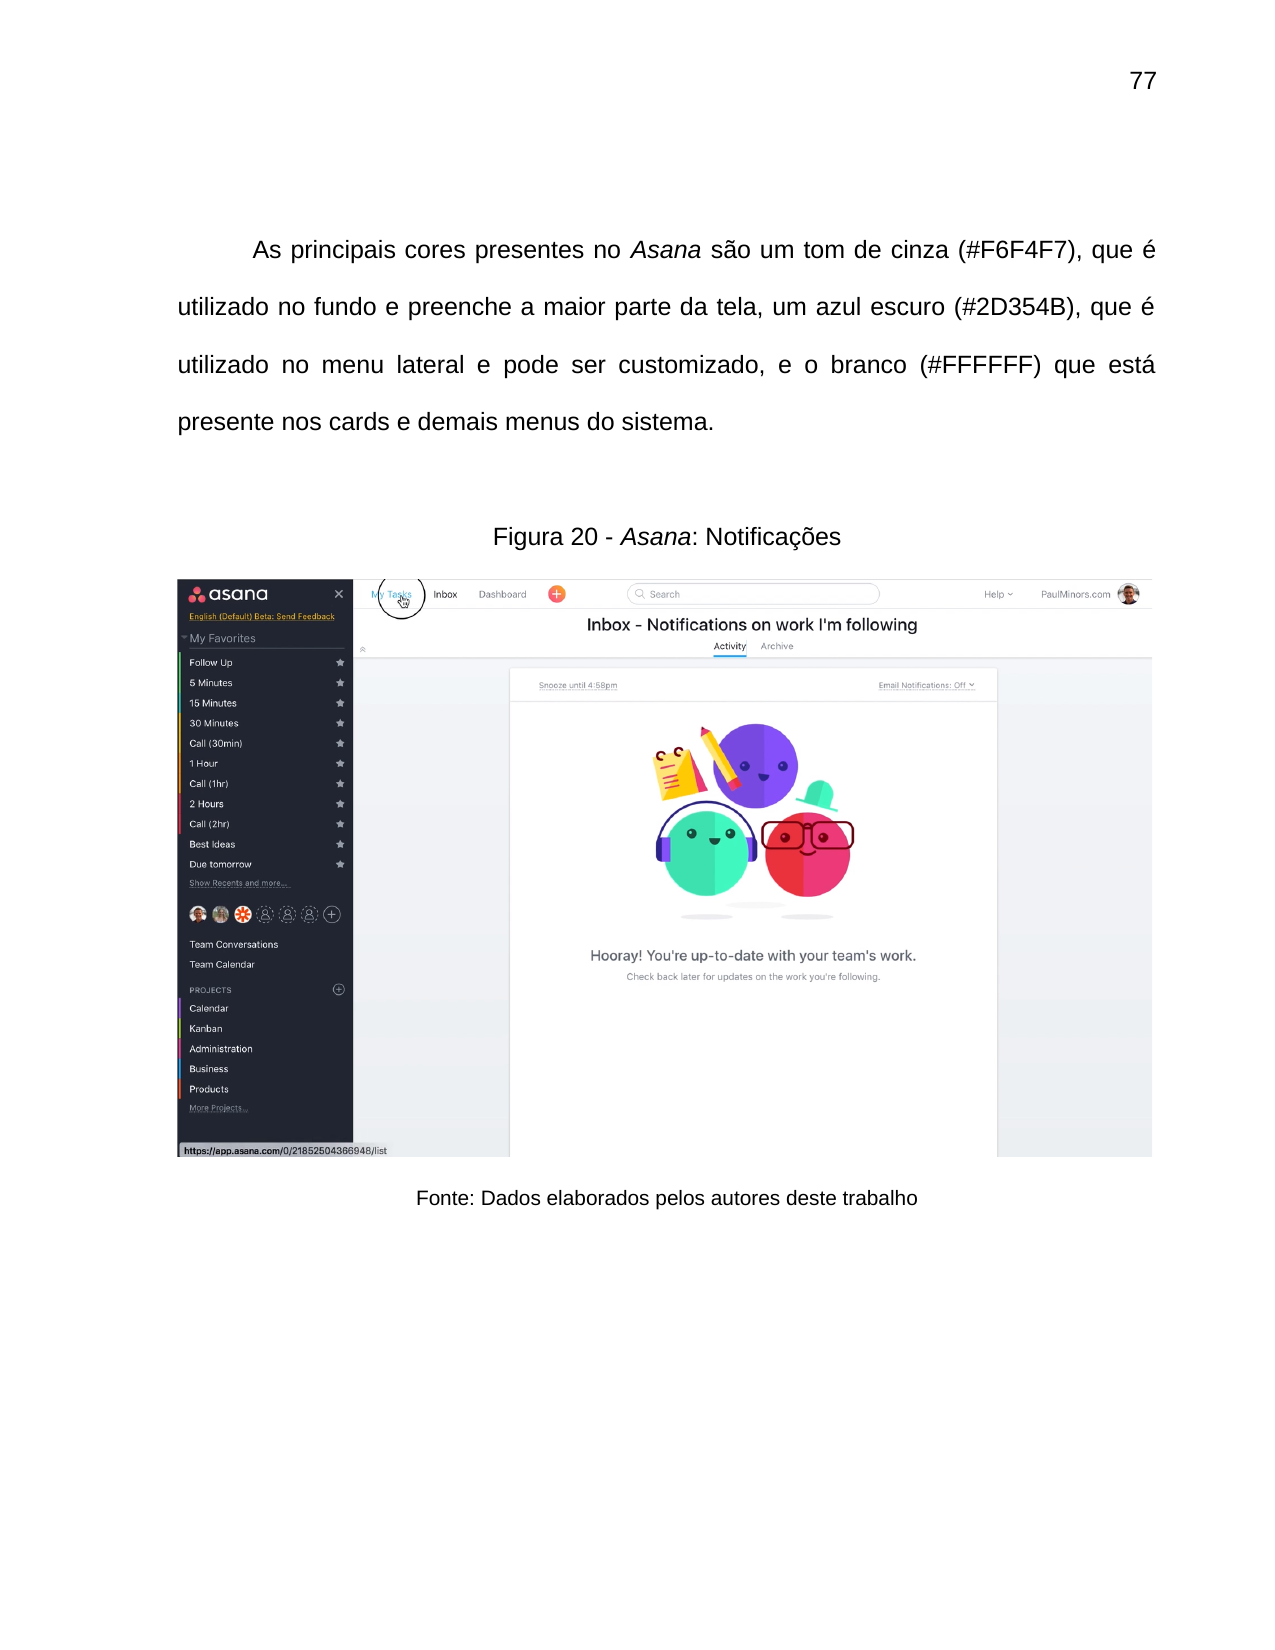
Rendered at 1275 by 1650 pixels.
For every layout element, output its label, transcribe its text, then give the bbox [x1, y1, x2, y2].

text As principais cores presentes no Asana são um tom de cinza (#F6F4F7), que é utilizado no fundo e preenche a maior parte da tela, um azul escuro (#2D354B), que é utilizado no menu lateral e pode ser customizado, e o branco (#FFFFFF) que está presente nos cards e demais menus do sistema. [177, 235, 1157, 436]
text Fonte: Dados elaborados pelos autores deste trabalho [177, 1186, 1157, 1209]
picture [177, 579, 1153, 1157]
text Figura 20 - Asana: Notificações [177, 522, 1157, 551]
